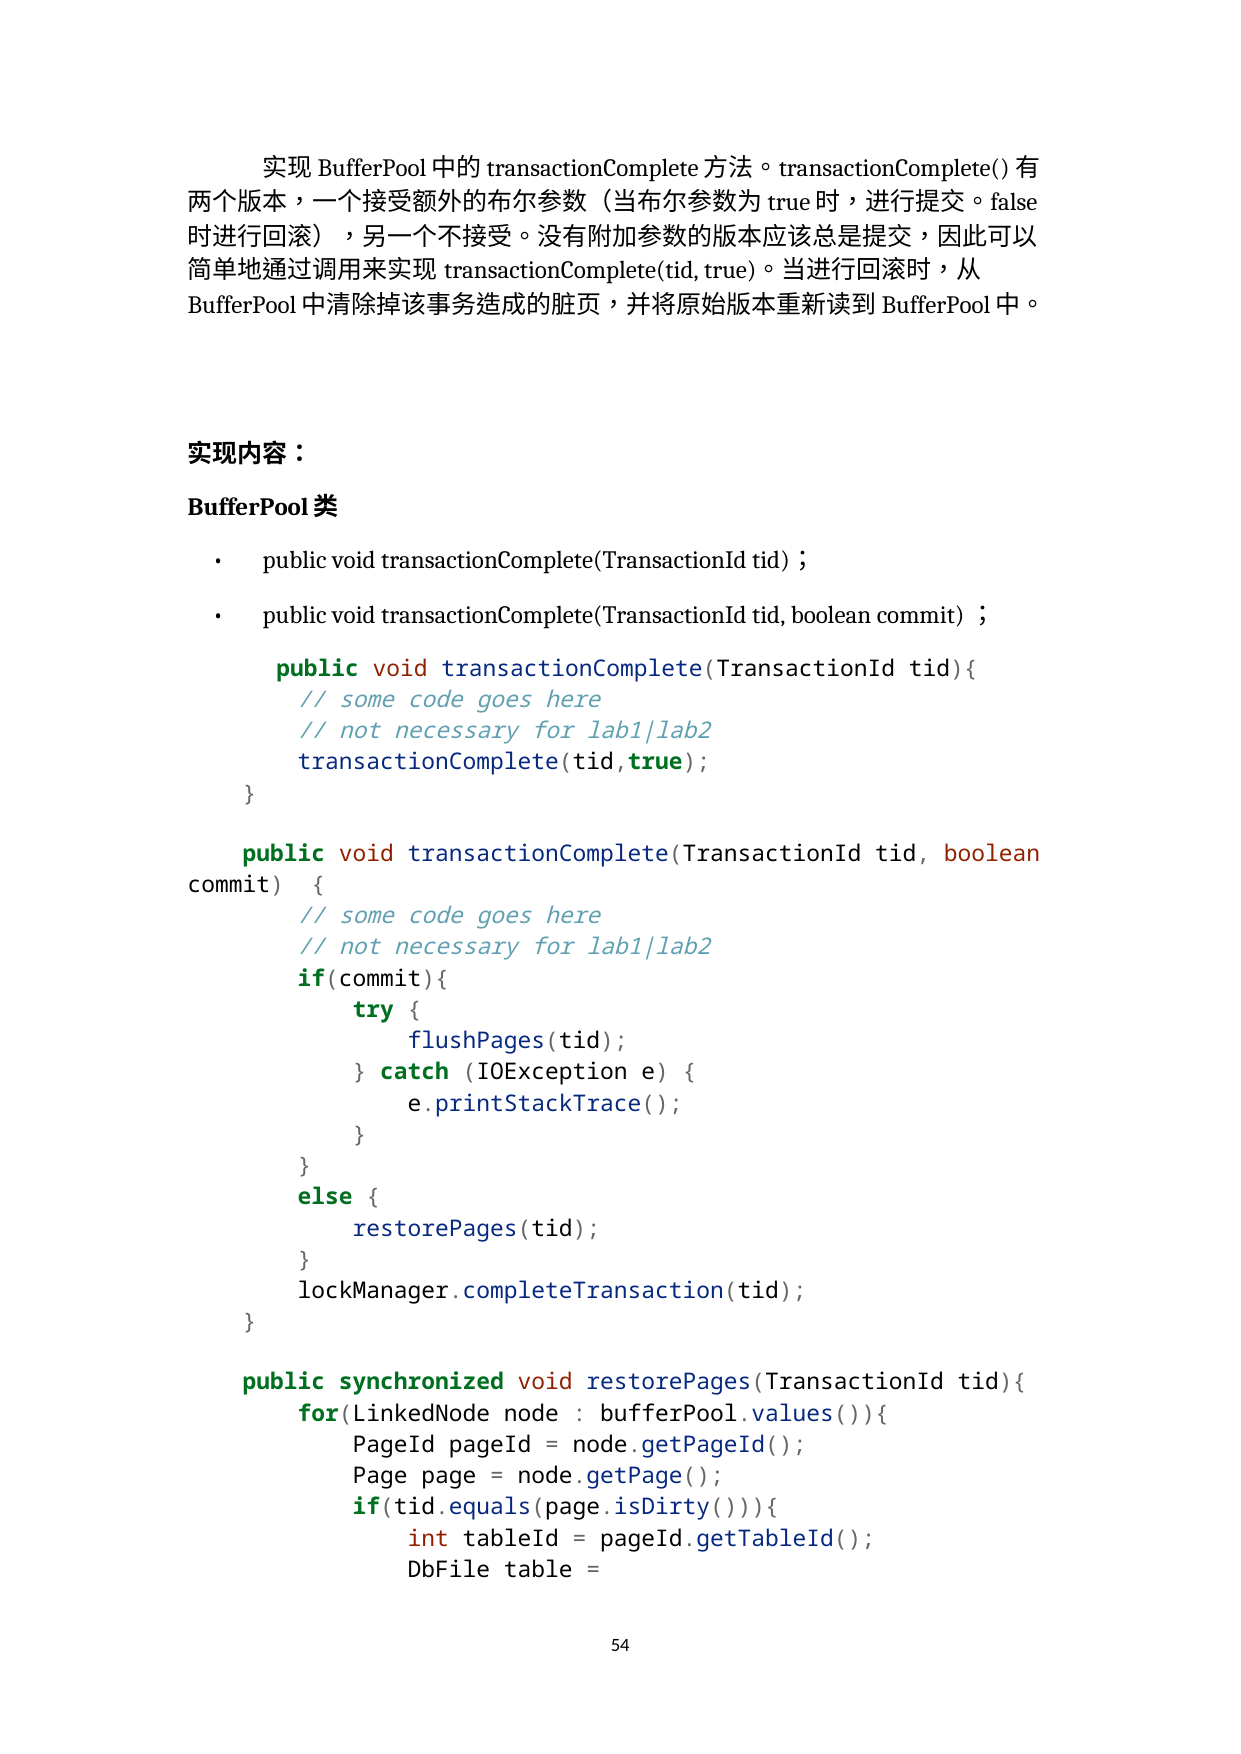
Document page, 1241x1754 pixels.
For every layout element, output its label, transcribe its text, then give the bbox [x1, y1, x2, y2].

list public void transactionComplete(TransactionId tid, boolean commit) ； [212, 597, 1053, 631]
subtitle 实现内容： [187, 436, 1053, 470]
text 实现BufferPool中的transactionComplete方法。transactionComplete() 有两个版本，一个接受额外的布尔参数（当布尔参数为true时，进行提交。false时进行回滚），另一个不接受。没有附加参数的版本应该总是提交，因此可以简单地通过调用来实现 transactionComplete(tid, true)。当进行回滚时，从BufferPool中清除掉该事务造成的脏页，并将原始版本重新读到BufferPool中。 [187, 150, 1053, 320]
list public void transactionComplete(TransactionId tid)； [212, 542, 1053, 576]
text BufferPool类 [187, 489, 1053, 523]
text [187, 652, 1053, 1584]
